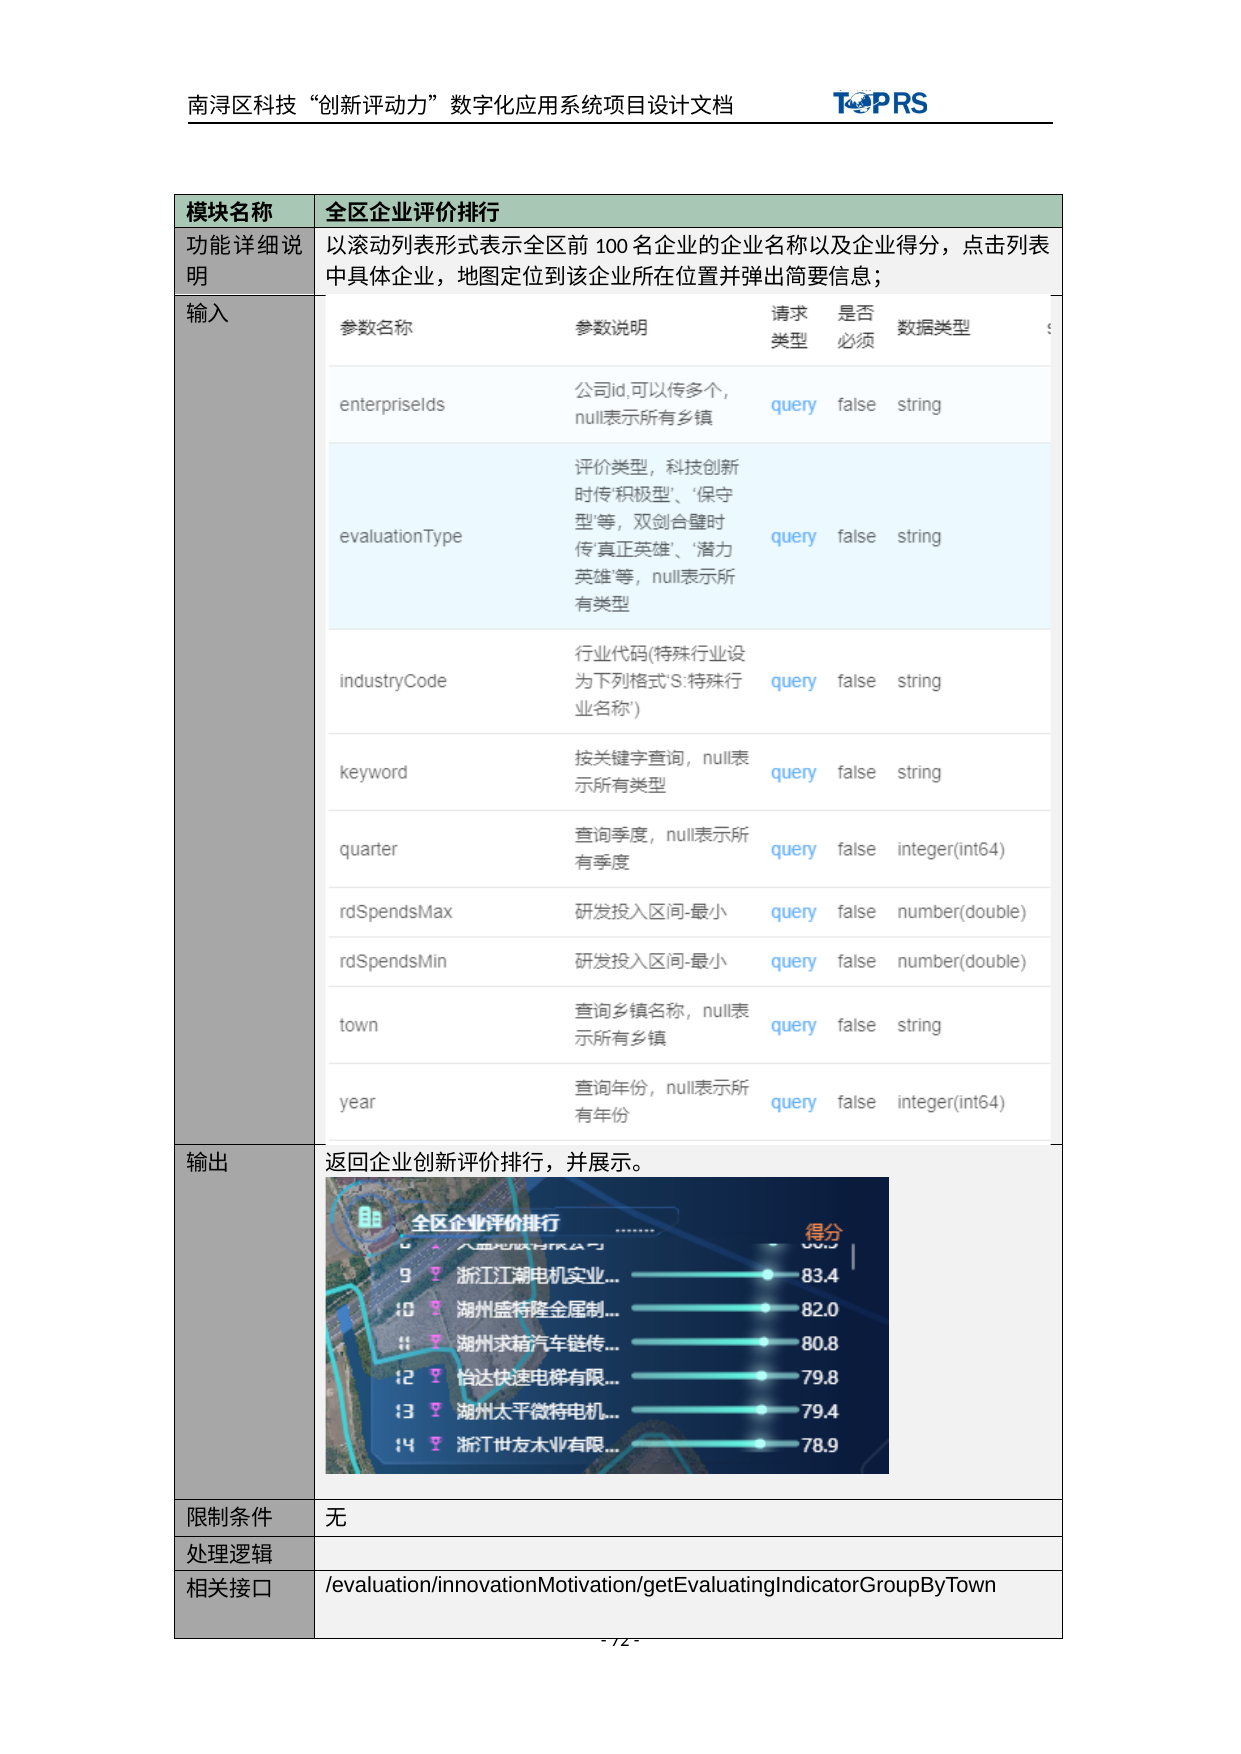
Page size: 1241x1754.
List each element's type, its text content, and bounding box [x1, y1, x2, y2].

picture [832, 90, 928, 114]
table_header 模块名称 [175, 195, 314, 227]
table_cell 返回企业创新评价排行，并展示。 [315, 1145, 1062, 1499]
table_cell 输出 [175, 1145, 314, 1499]
table_cell 处理逻辑 [175, 1537, 314, 1570]
table_cell 以滚动列表形式表示全区前100名企业的企业名称以及企业得分，点击列表中具体企业，地图定位到该企业所在位置并弹出简要信息； [315, 228, 1062, 294]
table_cell 限制条件 [175, 1500, 314, 1536]
table_cell [1051, 296, 1062, 1144]
table_cell /evaluation/innovationMotivation/getEvaluatingIndicatorGroupByTown [315, 1571, 1062, 1638]
table_cell [315, 1537, 1062, 1570]
table_cell [315, 296, 325, 1144]
picture [325, 295, 1051, 1145]
table_header 全区企业评价排行 [315, 195, 1062, 227]
table_cell 功能详细说明 [175, 228, 314, 294]
table_cell 输入 [175, 296, 314, 1144]
table_cell 相关接口 [175, 1571, 314, 1638]
table_cell 无 [315, 1500, 1062, 1536]
picture [325, 1177, 889, 1474]
